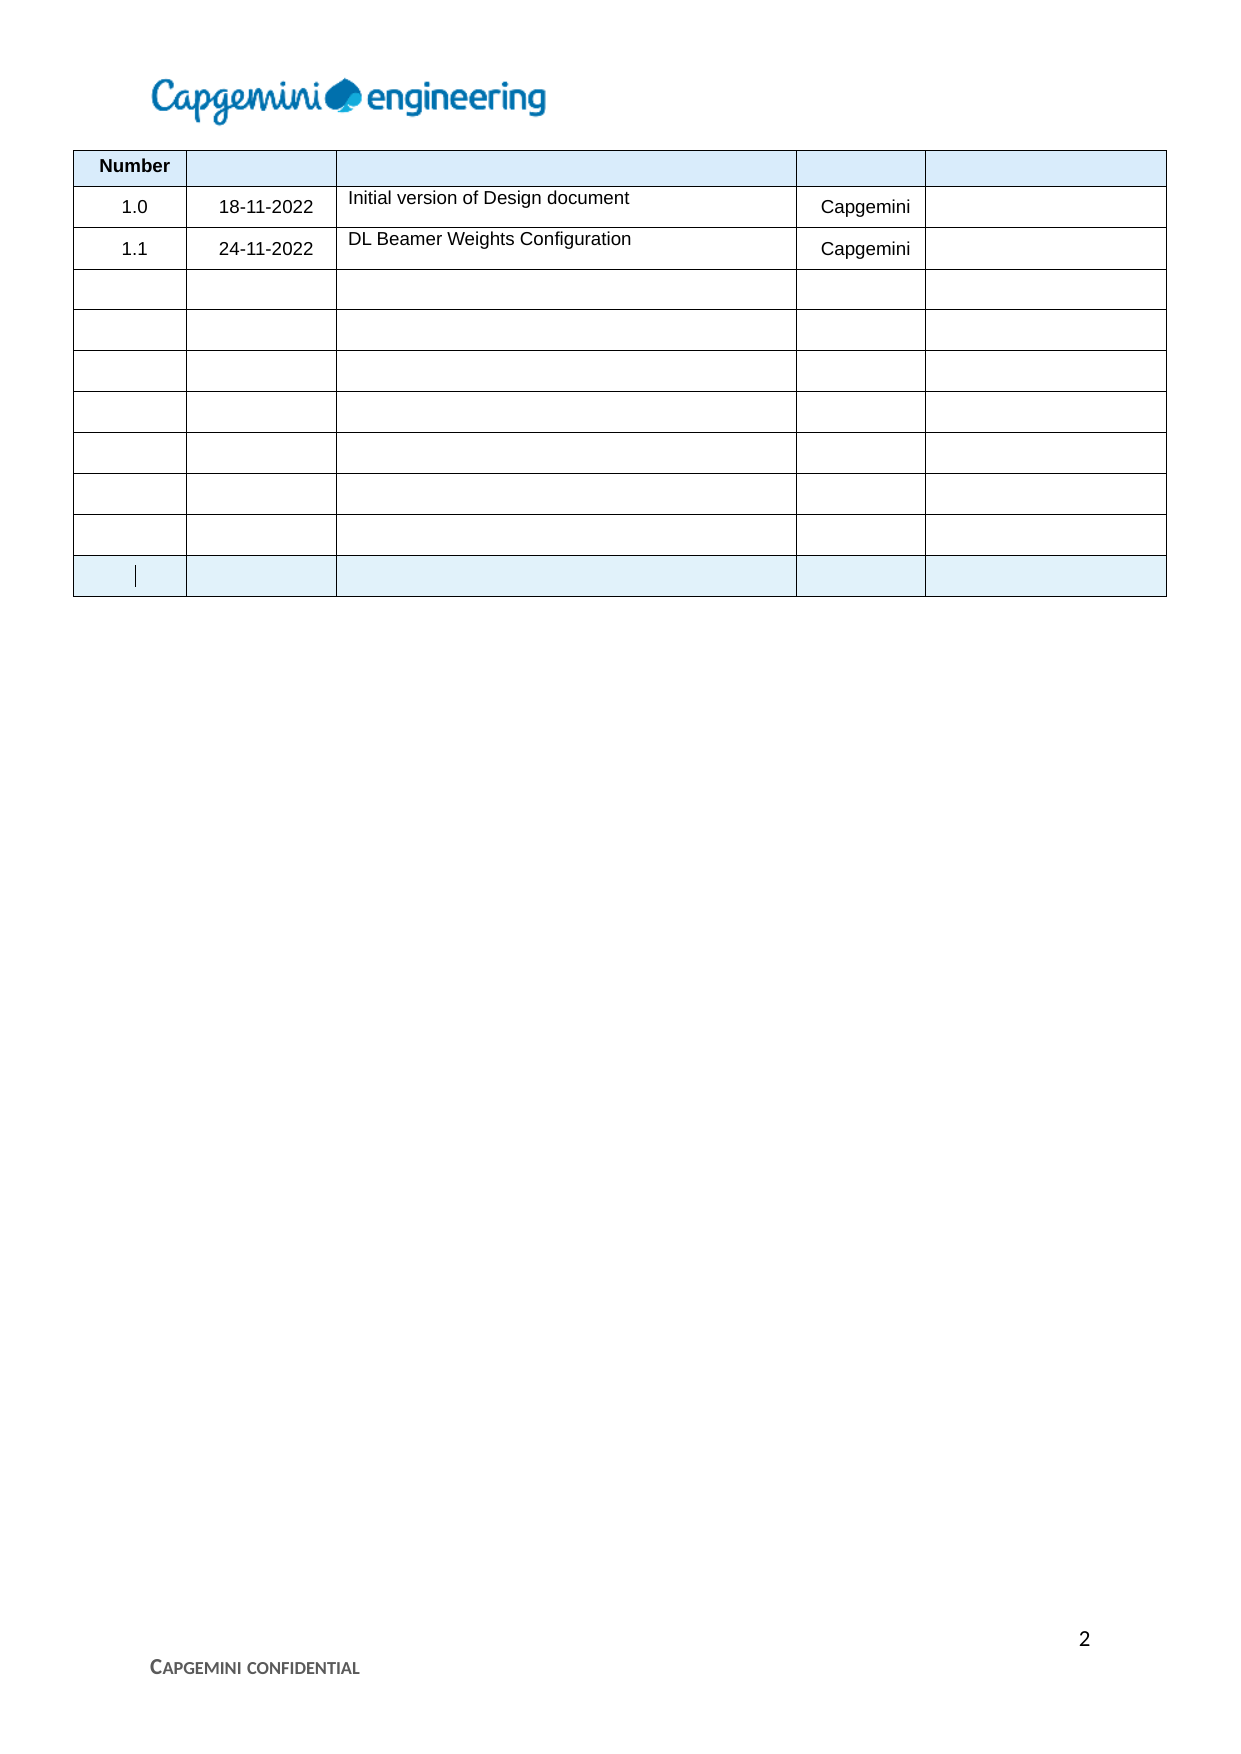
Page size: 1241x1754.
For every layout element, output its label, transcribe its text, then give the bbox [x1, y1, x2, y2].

table_cell [337, 433, 796, 473]
table_cell Capgemini [797, 228, 925, 268]
table_cell [337, 392, 796, 432]
table_cell [187, 474, 336, 514]
table_cell [187, 270, 336, 309]
table_cell [926, 392, 1166, 432]
table_header Revision Number [74, 151, 186, 186]
table_cell 1.1 [74, 228, 186, 268]
table_cell [337, 310, 796, 350]
table_cell [337, 474, 796, 514]
table_cell [74, 392, 186, 432]
table_header Approved By [926, 151, 1166, 186]
table_cell [926, 474, 1166, 514]
table_cell [797, 351, 925, 391]
table_cell [926, 187, 1166, 227]
table_cell [926, 433, 1166, 473]
table_cell [337, 351, 796, 391]
table_cell [74, 433, 186, 473]
table_header Date [187, 151, 336, 186]
table_cell [337, 515, 796, 555]
table_cell [187, 433, 336, 473]
table_cell [926, 310, 1166, 350]
table_cell [74, 351, 186, 391]
table_cell 1.0 [74, 187, 186, 227]
table_cell [926, 351, 1166, 391]
table_cell [797, 270, 925, 309]
table_cell 24-11-2022 [187, 228, 336, 268]
table_cell 18-11-2022 [187, 187, 336, 227]
table_cell [187, 515, 336, 555]
table_cell [187, 351, 336, 391]
table_cell [797, 392, 925, 432]
table_cell [797, 474, 925, 514]
table_cell [187, 310, 336, 350]
table_cell [797, 310, 925, 350]
table_cell Capgemini [797, 187, 925, 227]
table_cell DL Beamer Weights Configuration [337, 228, 796, 268]
table_cell [797, 515, 925, 555]
table_cell [74, 474, 186, 514]
table_cell [926, 515, 1166, 555]
table_cell [74, 515, 186, 555]
table_cell [74, 310, 186, 350]
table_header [337, 151, 796, 186]
table_cell [187, 392, 336, 432]
table_cell [926, 270, 1166, 309]
table_cell [337, 270, 796, 309]
picture [150, 73, 555, 135]
table_cell [926, 228, 1166, 268]
table_header Author [797, 151, 925, 186]
table_cell [797, 433, 925, 473]
table_cell Initial version of Design document [337, 187, 796, 227]
table_cell [74, 270, 186, 309]
